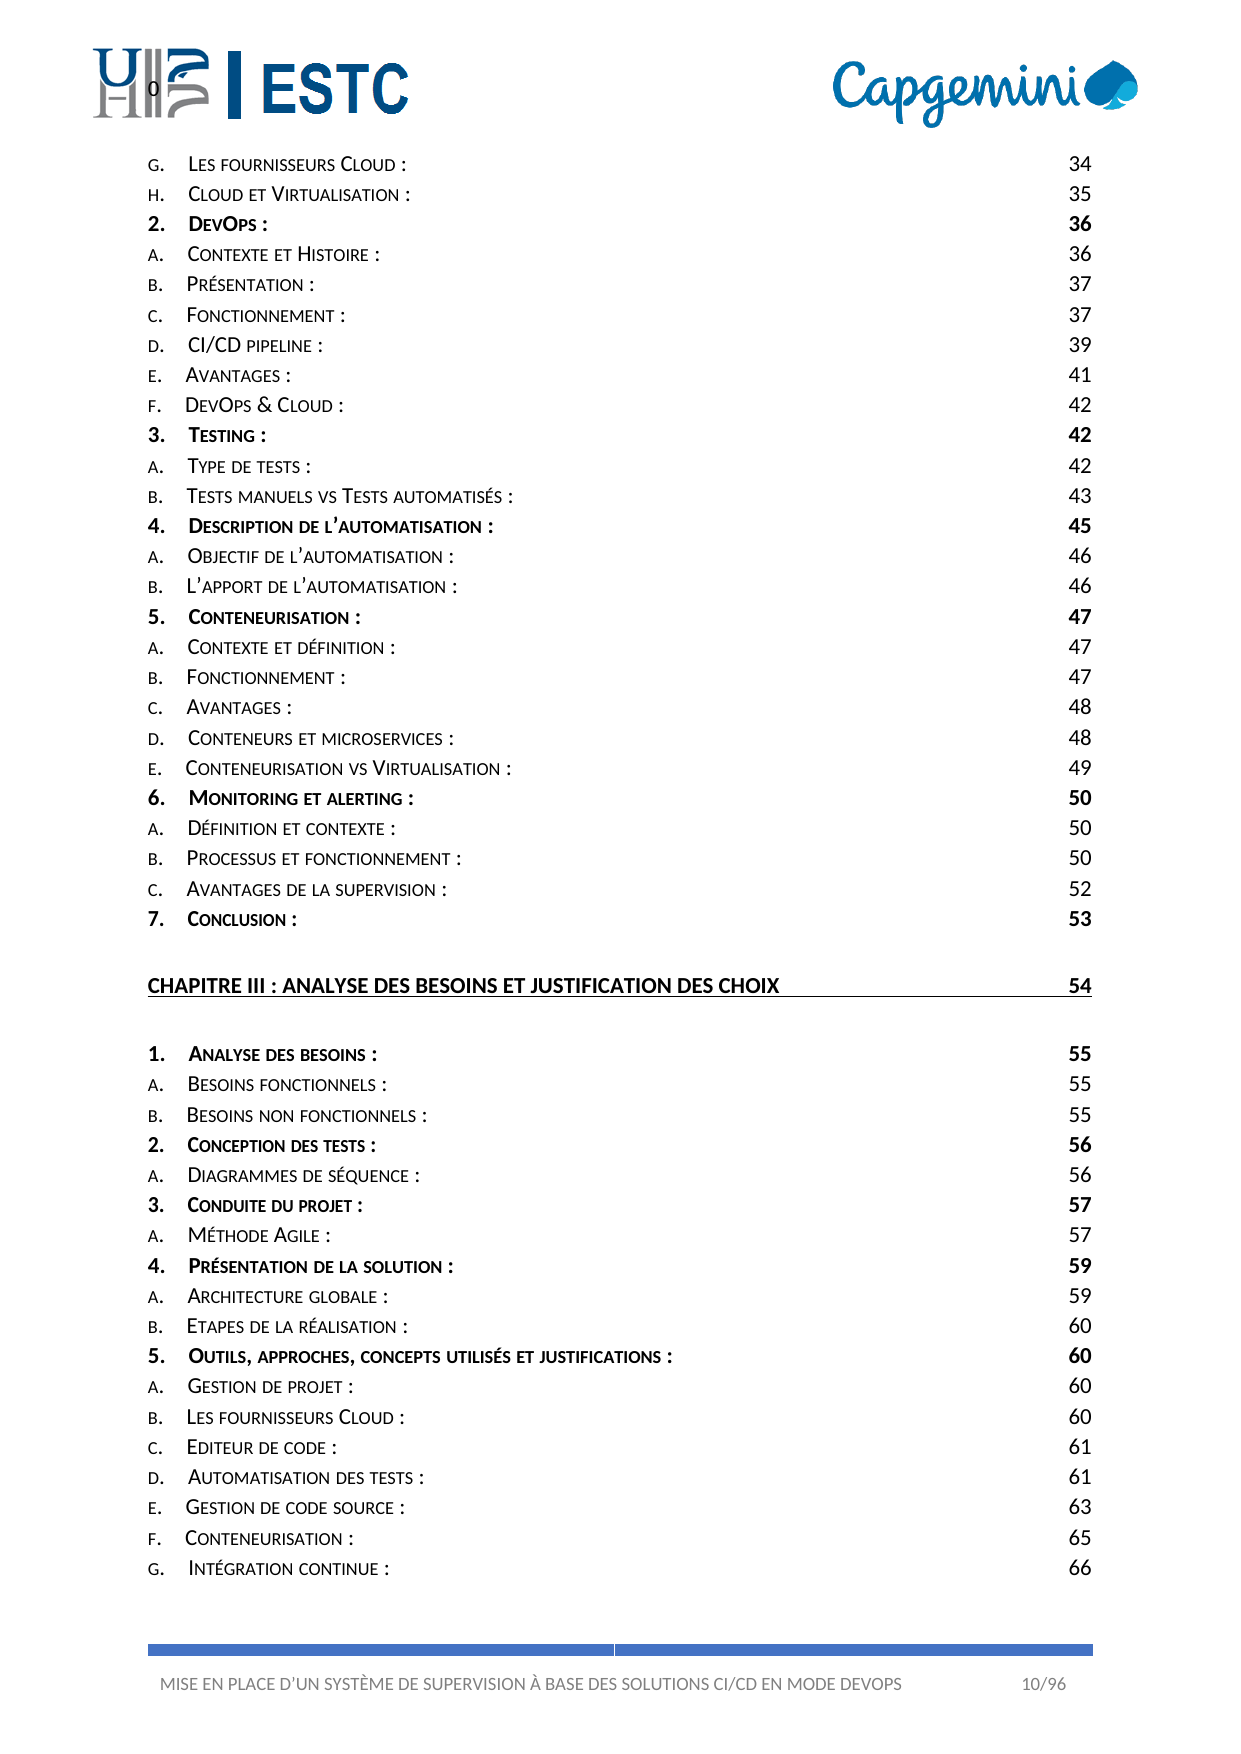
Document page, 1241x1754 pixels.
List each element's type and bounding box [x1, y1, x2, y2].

picture [87, 40, 418, 136]
picture [833, 60, 1139, 128]
